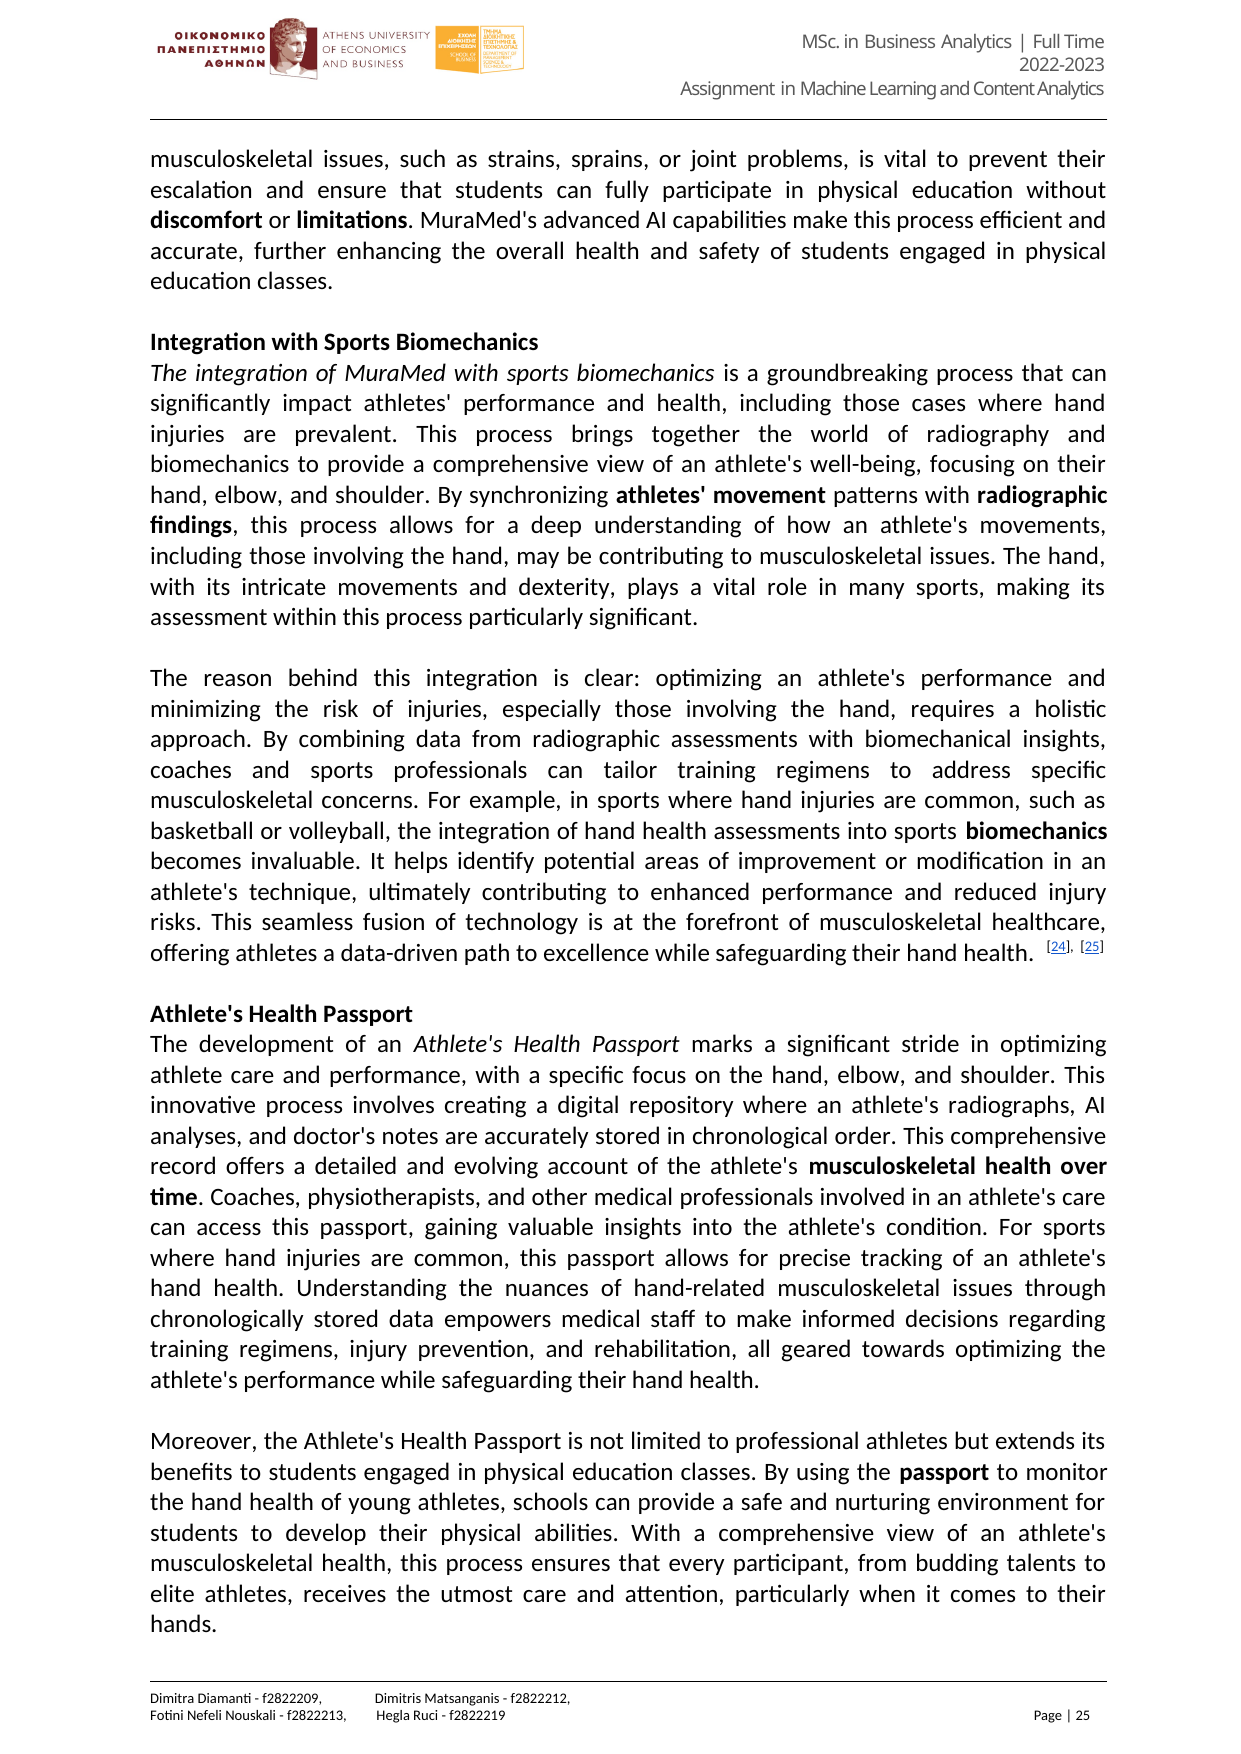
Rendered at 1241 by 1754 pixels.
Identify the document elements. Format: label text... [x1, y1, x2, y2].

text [150, 143, 1107, 296]
text Moreover, the Athlete's Health Passport is not limited to professional athletes but extends its benefits to students engaged in physical education classes. By using the passport to monitor the hand health of young athletes, schools can provide a safe and nurturing environment for students to develop their physical abilities. With a comprehensive view of an athlete's musculoskeletal health, this process ensures that every participant, from budding talents to elite athletes, receives the utmost care and attention, particularly when it comes to their hands. [150, 1425, 1107, 1639]
subtitle Athlete's Health Passport [150, 998, 1107, 1028]
text The integration of MuraMed with sports biomechanics is a groundbreaking process that can significantly impact athletes' performance and health, including those cases where hand injuries are prevalent. This process brings together the world of radiography and biomechanics to provide a comprehensive view of an athlete's well-being, focusing on their hand, elbow, and shoulder. By synchronizing athletes' movement patterns with radiographic findings, this process allows for a deep understanding of how an athlete's movements, including those involving the hand, may be contributing to musculoskeletal issues. The hand, with its intricate movements and dexterity, plays a vital role in many sports, making its assessment within this process particularly significant. [150, 357, 1107, 632]
text The development of an Athlete's Health Passport marks a significant stride in optimizing athlete care and performance, with a specific focus on the hand, elbow, and shoulder. This innovative process involves creating a digital repository where an athlete's radiographs, AI analyses, and doctor's notes are accurately stored in chronological order. This comprehensive record offers a detailed and evolving account of the athlete's musculoskeletal health over time. Coaches, physiotherapists, and other medical professionals involved in an athlete's care can access this passport, gaining valuable insights into the athlete's condition. For sports where hand injuries are common, this passport allows for precise tracking of an athlete's hand health. Understanding the nuances of hand-related musculoskeletal issues through chronologically stored data empowers medical staff to make informed decisions regarding training regimens, injury prevention, and rehabilitation, all geared towards optimizing the athlete's performance while safeguarding their hand health. [150, 1028, 1107, 1395]
picture [151, 17, 526, 82]
subtitle Integration with Sports Biomechanics [150, 326, 1107, 357]
text The reason behind this integration is clear: optimizing an athlete's performance and minimizing the risk of injuries, especially those involving the hand, requires a holistic approach. By combining data from radiographic assessments with biomechanical insights, coaches and sports professionals can tailor training regimens to address specific musculoskeletal concerns. For example, in sports where hand injuries are common, such as basketball or volleyball, the integration of hand health assessments into sports biomechanics becomes invaluable. It helps identify potential areas of improvement or modification in an athlete's technique, ultimately contributing to enhanced performance and reduced injury risks. This seamless fusion of technology is at the forefront of musculoskeletal healthcare, offering athletes a data-driven path to excellence while safeguarding their hand health. [24], [25] [150, 662, 1107, 967]
